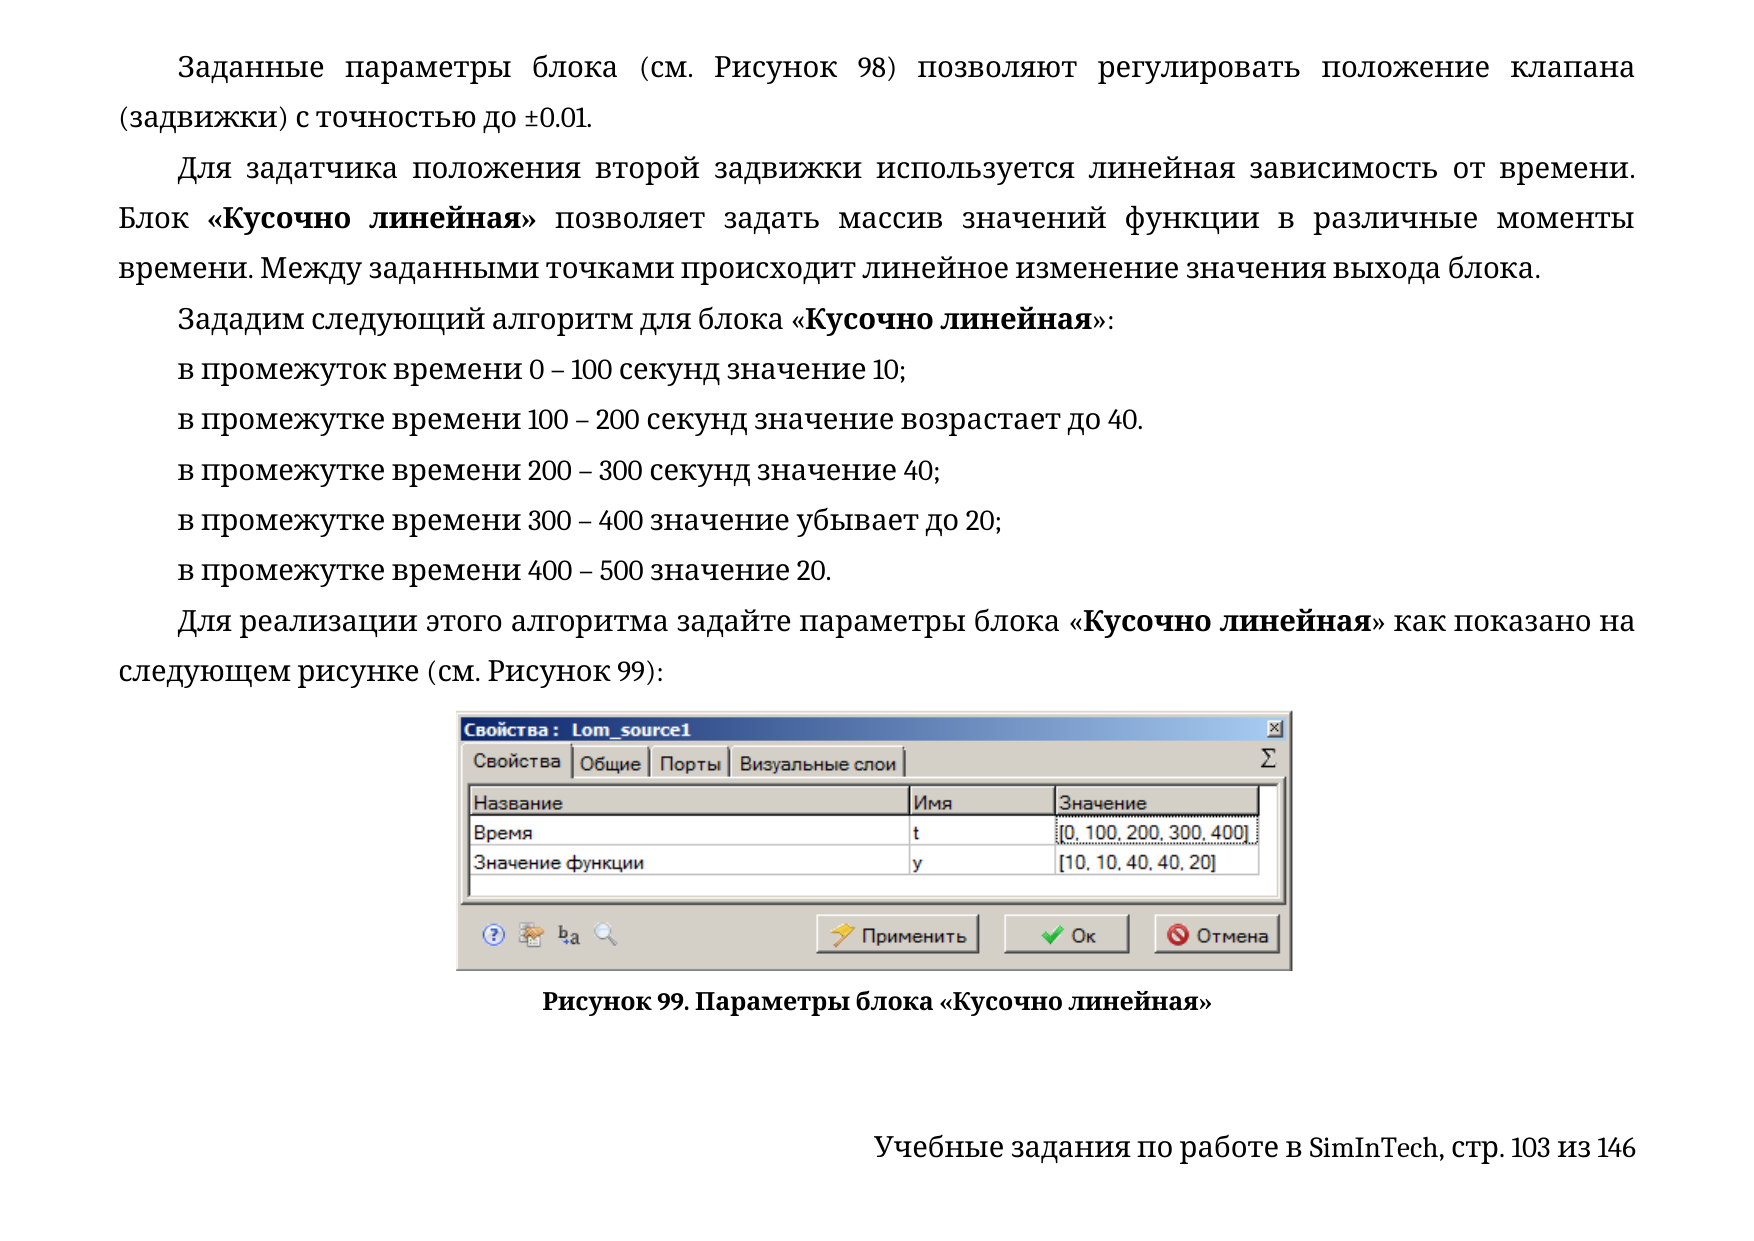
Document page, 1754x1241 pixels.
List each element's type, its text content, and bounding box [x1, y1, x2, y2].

text Зададим следующий алгоритм для блока «Кусочно линейная»: [118, 303, 1636, 336]
text в промежутке времени 100 – 200 секунд значение возрастает до 40. [118, 403, 1636, 437]
text в промежутке времени 200 – 300 секунд значение 40; [118, 454, 1636, 487]
text в промежутке времени 400 – 500 значение 20. [118, 554, 1636, 588]
picture [456, 705, 1299, 971]
text Для задатчика положения второй задвижки используется линейная зависимость от времени. Блок «Кусочно линейная» позволяет задать массив значений функции в различные моменты времени. Между заданными точками происходит линейное изменение значения выхода блока. [118, 152, 1636, 286]
text в промежуток времени 0 – 100 секунд значение 10; [118, 353, 1636, 387]
text в промежутке времени 300 – 400 значение убывает до 20; [118, 504, 1636, 538]
